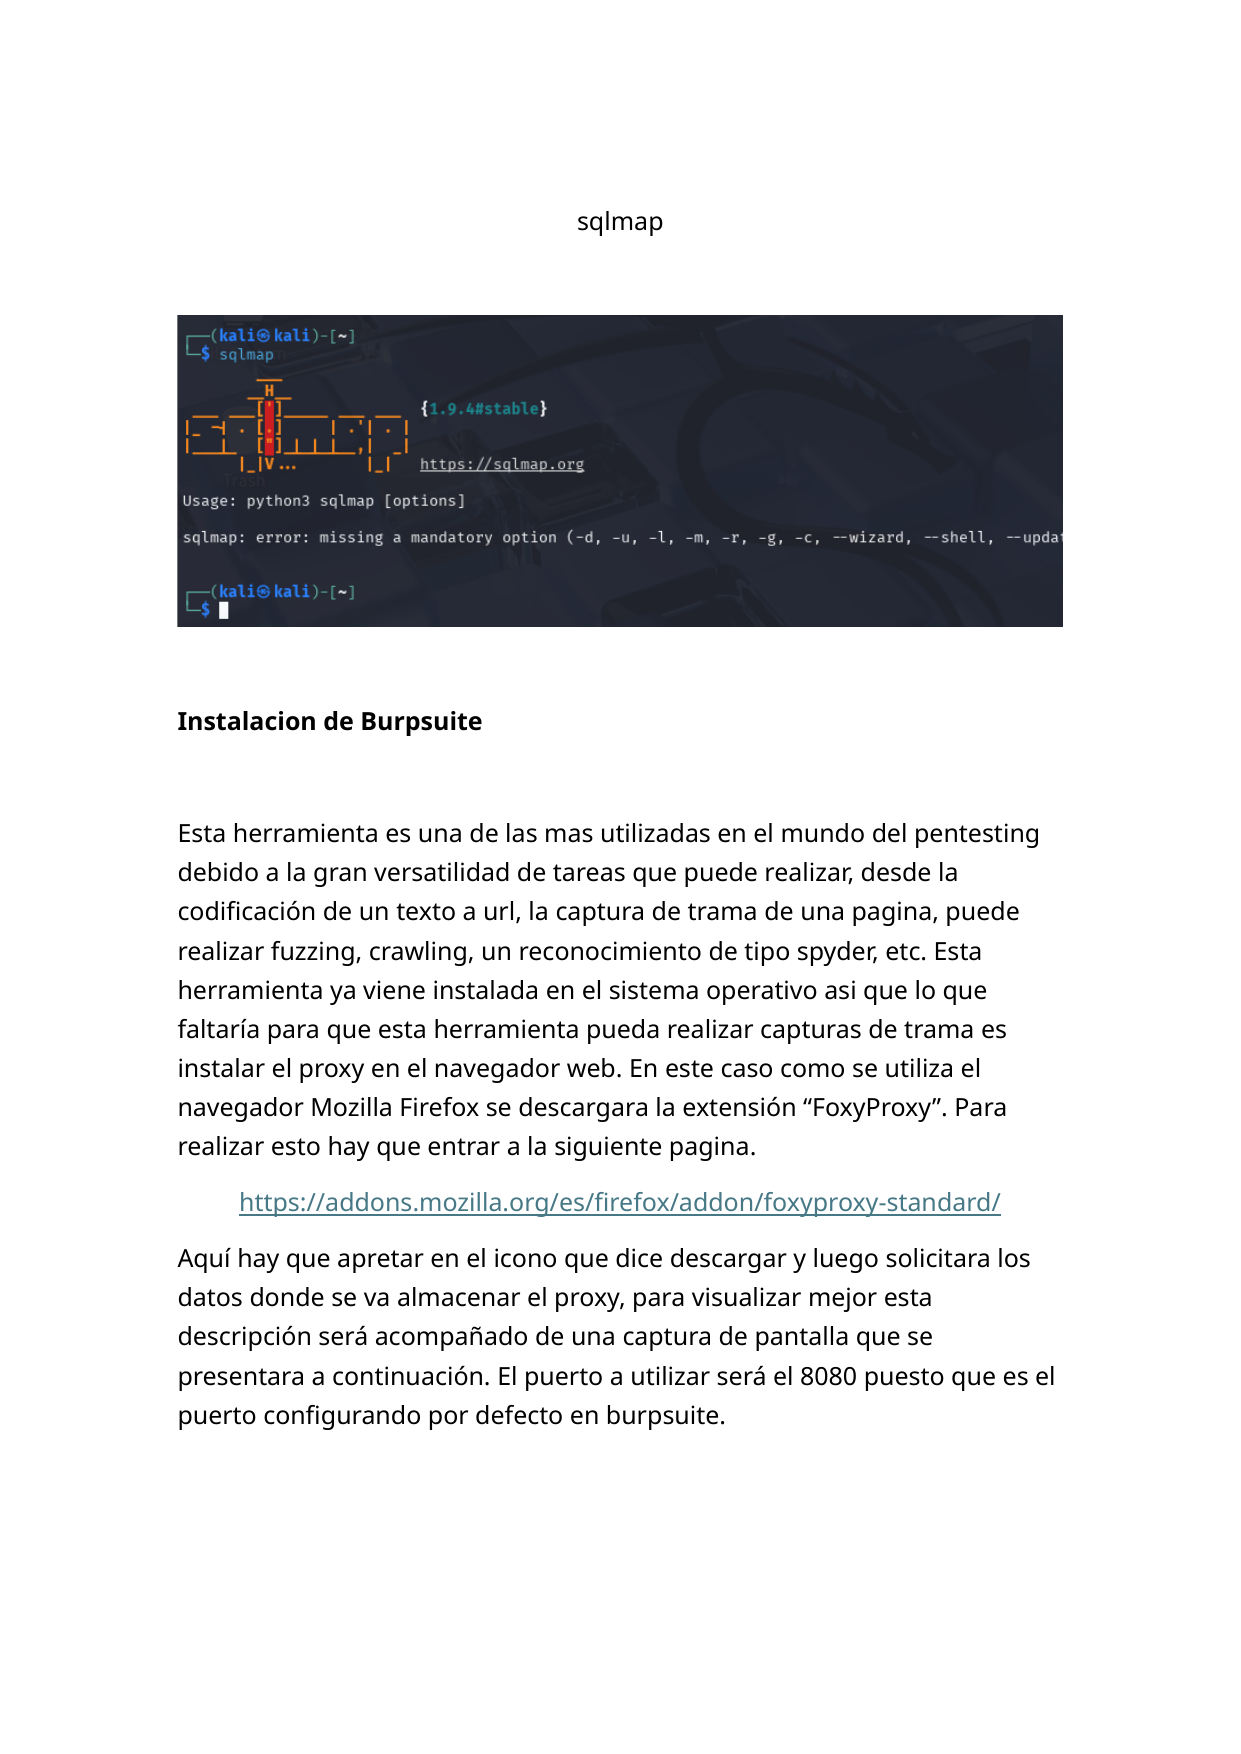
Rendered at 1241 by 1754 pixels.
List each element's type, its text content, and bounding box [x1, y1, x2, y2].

text https://addons.mozilla.org/es/firefox/addon/foxyproxy-standard/ [177, 1185, 1063, 1219]
text Aquí hay que apretar en el icono que dice descargar y luego solicitara los datos donde se va almacenar el proxy, para visualizar mejor esta descripción será acompañado de una captura de pantalla que se presentara a continuación. El puerto a utilizar será el 8080 puesto que es el puerto configurando por defecto en burpsuite. [177, 1241, 1063, 1431]
text sqlmap [177, 203, 1063, 237]
text Instalacion de Burpsuite [177, 704, 1063, 738]
picture [177, 315, 1063, 627]
text Esta herramienta es una de las mas utilizadas en el mundo del pentesting debido a la gran versatilidad de tareas que puede realizar, desde la codificación de un texto a url, la captura de trama de una pagina, puede realizar fuzzing, crawling, un reconocimiento de tipo spyder, etc. Esta herramienta ya viene instalada en el sistema operativo asi que lo que faltaría para que esta herramienta pueda realizar capturas de trama es instalar el proxy en el navegador web. En este caso como se utiliza el navegador Mozilla Firefox se descargara la extensión “FoxyProxy”. Para realizar esto hay que entrar a la siguiente pagina. [177, 816, 1063, 1163]
